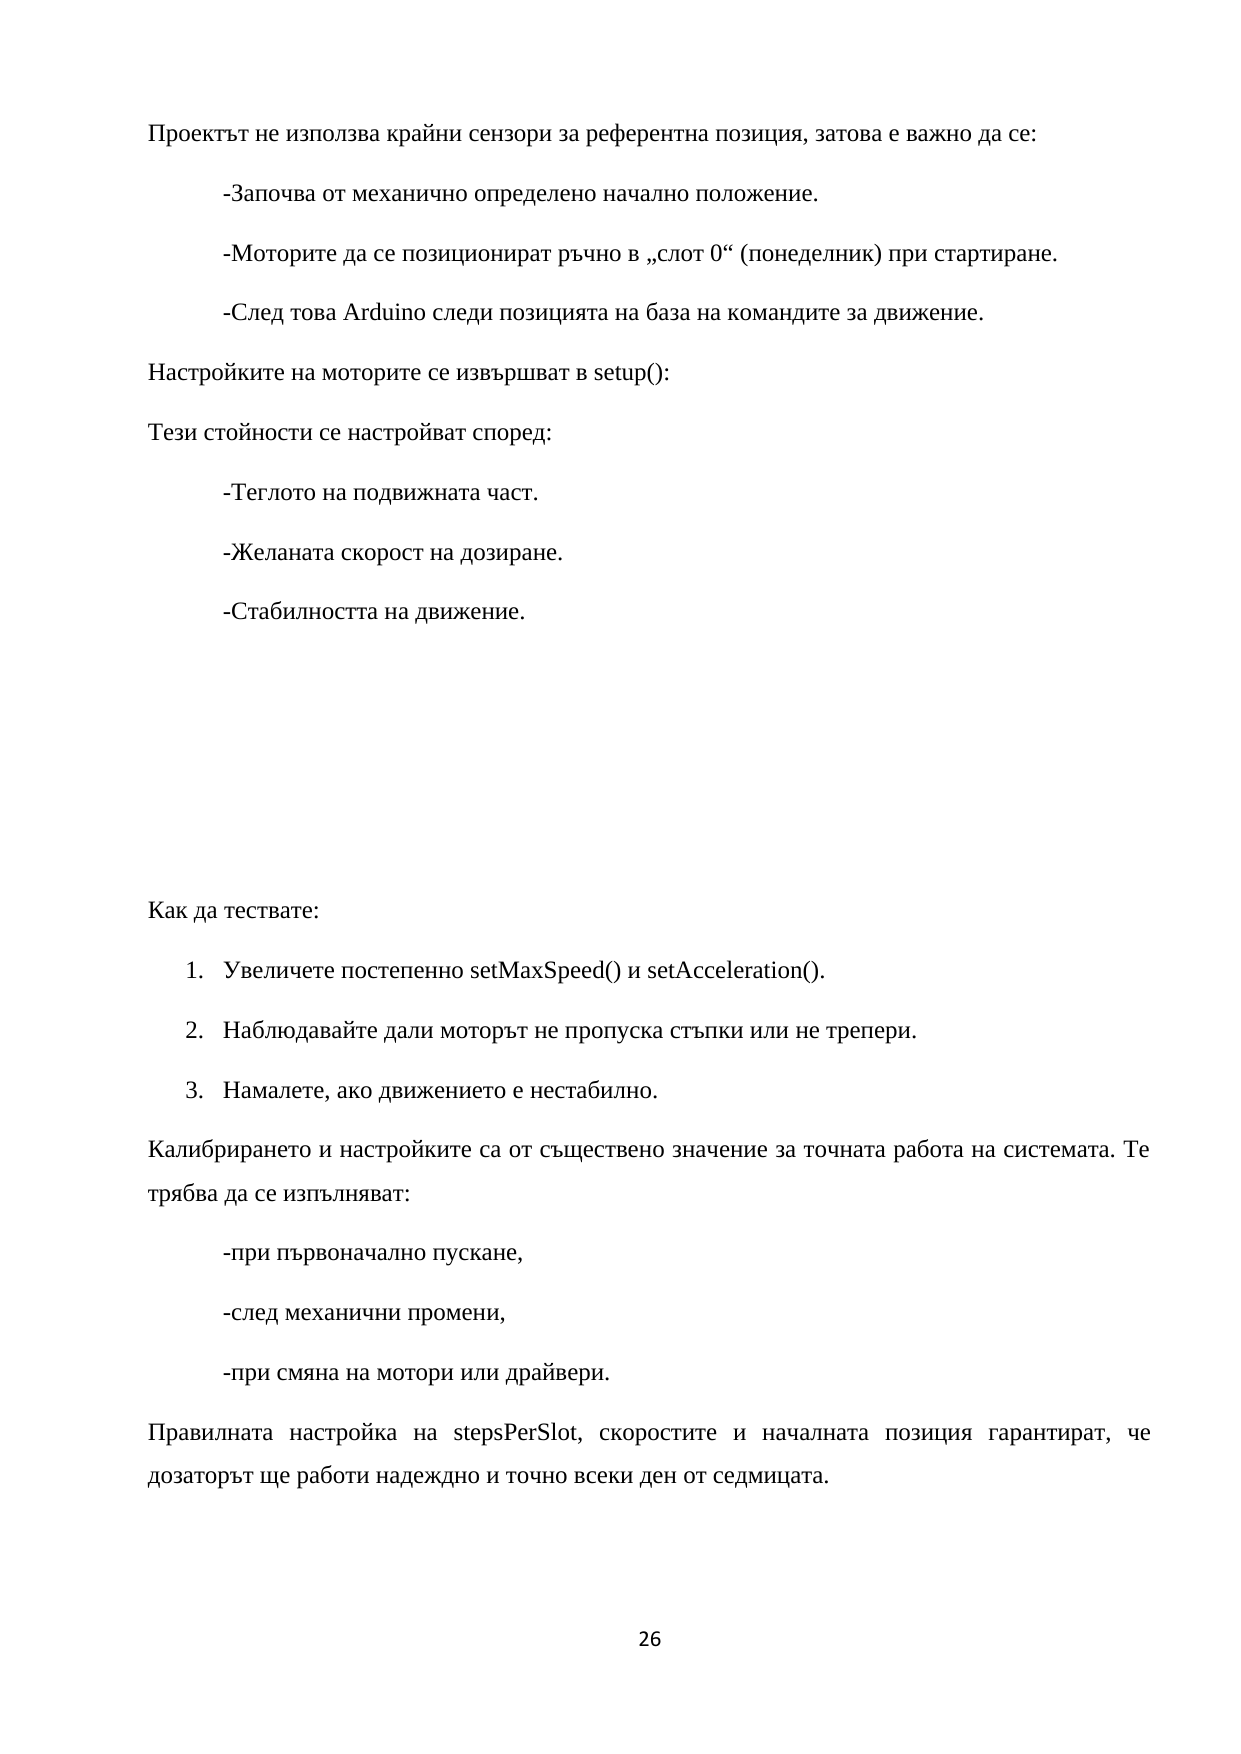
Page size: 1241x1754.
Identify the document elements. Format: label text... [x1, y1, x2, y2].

text -Теглото на подвижната част. [223, 477, 1152, 506]
text -Моторите да се позиционират ръчно в „слот 0“ (понеделник) при стартиране. [223, 238, 1152, 266]
text Как да тествате: [148, 895, 1152, 924]
text -при първоначално пускане, [223, 1237, 1152, 1266]
text Калибрирането и настройките са от съществено значение за точната работа на системата. Те трябва да се изпълняват: [148, 1134, 1152, 1206]
text -Започва от механично определено начално положение. [223, 178, 1152, 207]
text Настройките на моторите се извършват в setup(): [148, 357, 1152, 386]
text Проектът не използва крайни сензори за референтна позиция, затова е важно да се: [148, 118, 1152, 147]
text Тези стойности се настройват според: [148, 417, 1152, 446]
text Правилната настройка на stepsPerSlot, скоростите и началната позиция гарантират, че дозаторът ще работи надеждно и точно всеки ден от седмицата. [148, 1417, 1152, 1489]
text -след механични промени, [223, 1297, 1152, 1326]
list Наблюдавайте дали моторът не пропуска стъпки или не трепери. [185, 1015, 1152, 1044]
text -Стабилността на движение. [223, 596, 1152, 625]
text -Желаната скорост на дозиране. [223, 537, 1152, 565]
list Увеличете постепенно setMaxSpeed() и setAcceleration(). [185, 955, 1152, 984]
list Намалете, ако движението е нестабилно. [185, 1075, 1152, 1103]
text -След това Arduino следи позицията на база на командите за движение. [223, 297, 1152, 326]
text -при смяна на мотори или драйвери. [223, 1357, 1152, 1386]
